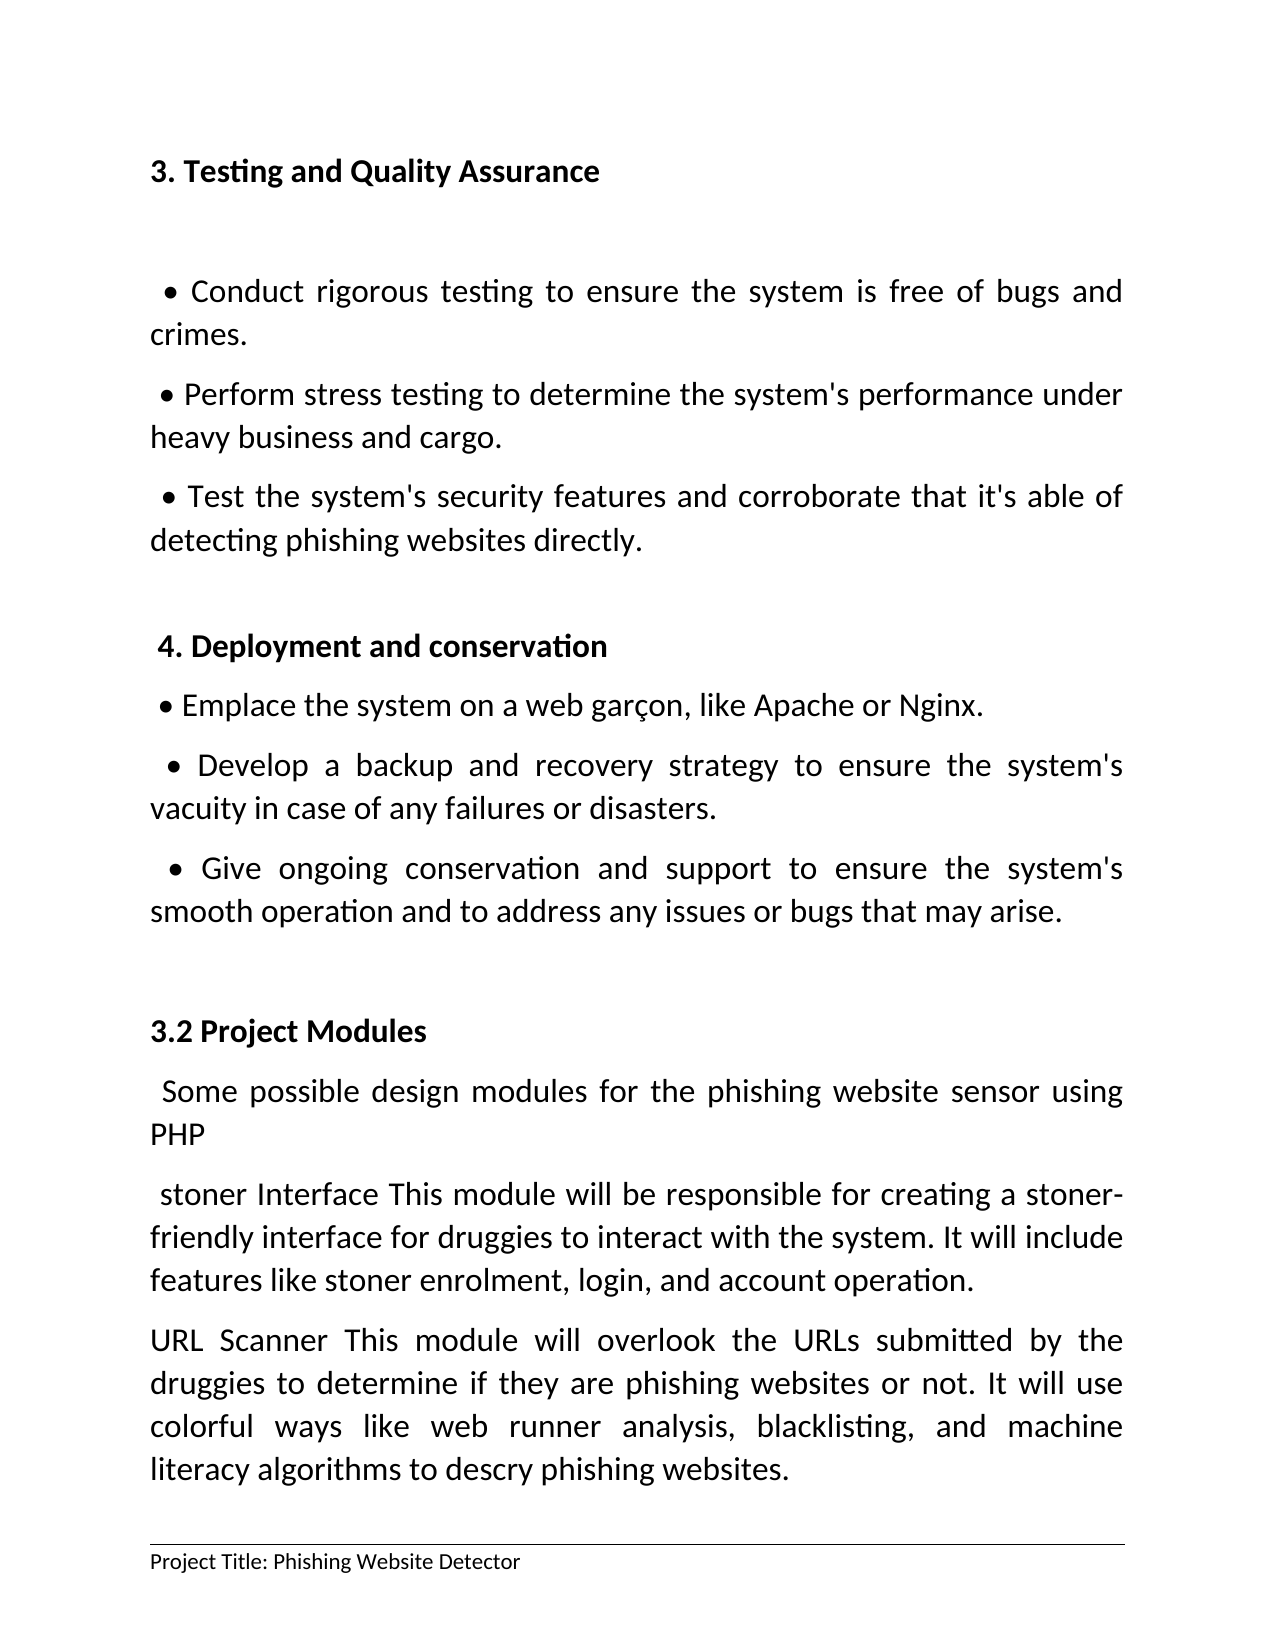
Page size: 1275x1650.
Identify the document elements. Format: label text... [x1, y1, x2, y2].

text • Test the system's security features and corroborate that it's able of detecting phishing websites directly. [150, 475, 1125, 559]
text • Give ongoing conservation and support to ensure the system's smooth operation and to address any issues or bugs that may arise. [150, 847, 1125, 931]
text • Conduct rigorous testing to ensure the system is free of bugs and crimes. [150, 269, 1125, 353]
text 4. Deployment and conservation [150, 625, 1125, 665]
text 3.2 Project Modules [150, 1010, 1125, 1051]
text stoner Interface This module will be responsible for creating a stoner-friendly interface for druggies to interact with the system. It will include features like stoner enrolment, login, and account operation. [150, 1173, 1125, 1299]
text 3. Testing and Quality Assurance [150, 150, 1125, 191]
text • Perform stress testing to determine the system's performance under heavy business and cargo. [150, 372, 1125, 456]
text • Develop a backup and recovery strategy to ensure the system's vacuity in case of any failures or disasters. [150, 744, 1125, 828]
text URL Scanner This module will overlook the URLs submitted by the druggies to determine if they are phishing websites or not. It will use colorful ways like web runner analysis, blacklisting, and machine literacy algorithms to descry phishing websites. [150, 1319, 1125, 1489]
text Some possible design modules for the phishing website sensor using PHP [150, 1070, 1125, 1153]
text • Emplace the system on a web garçon, like Apache or Nginx. [150, 684, 1125, 725]
